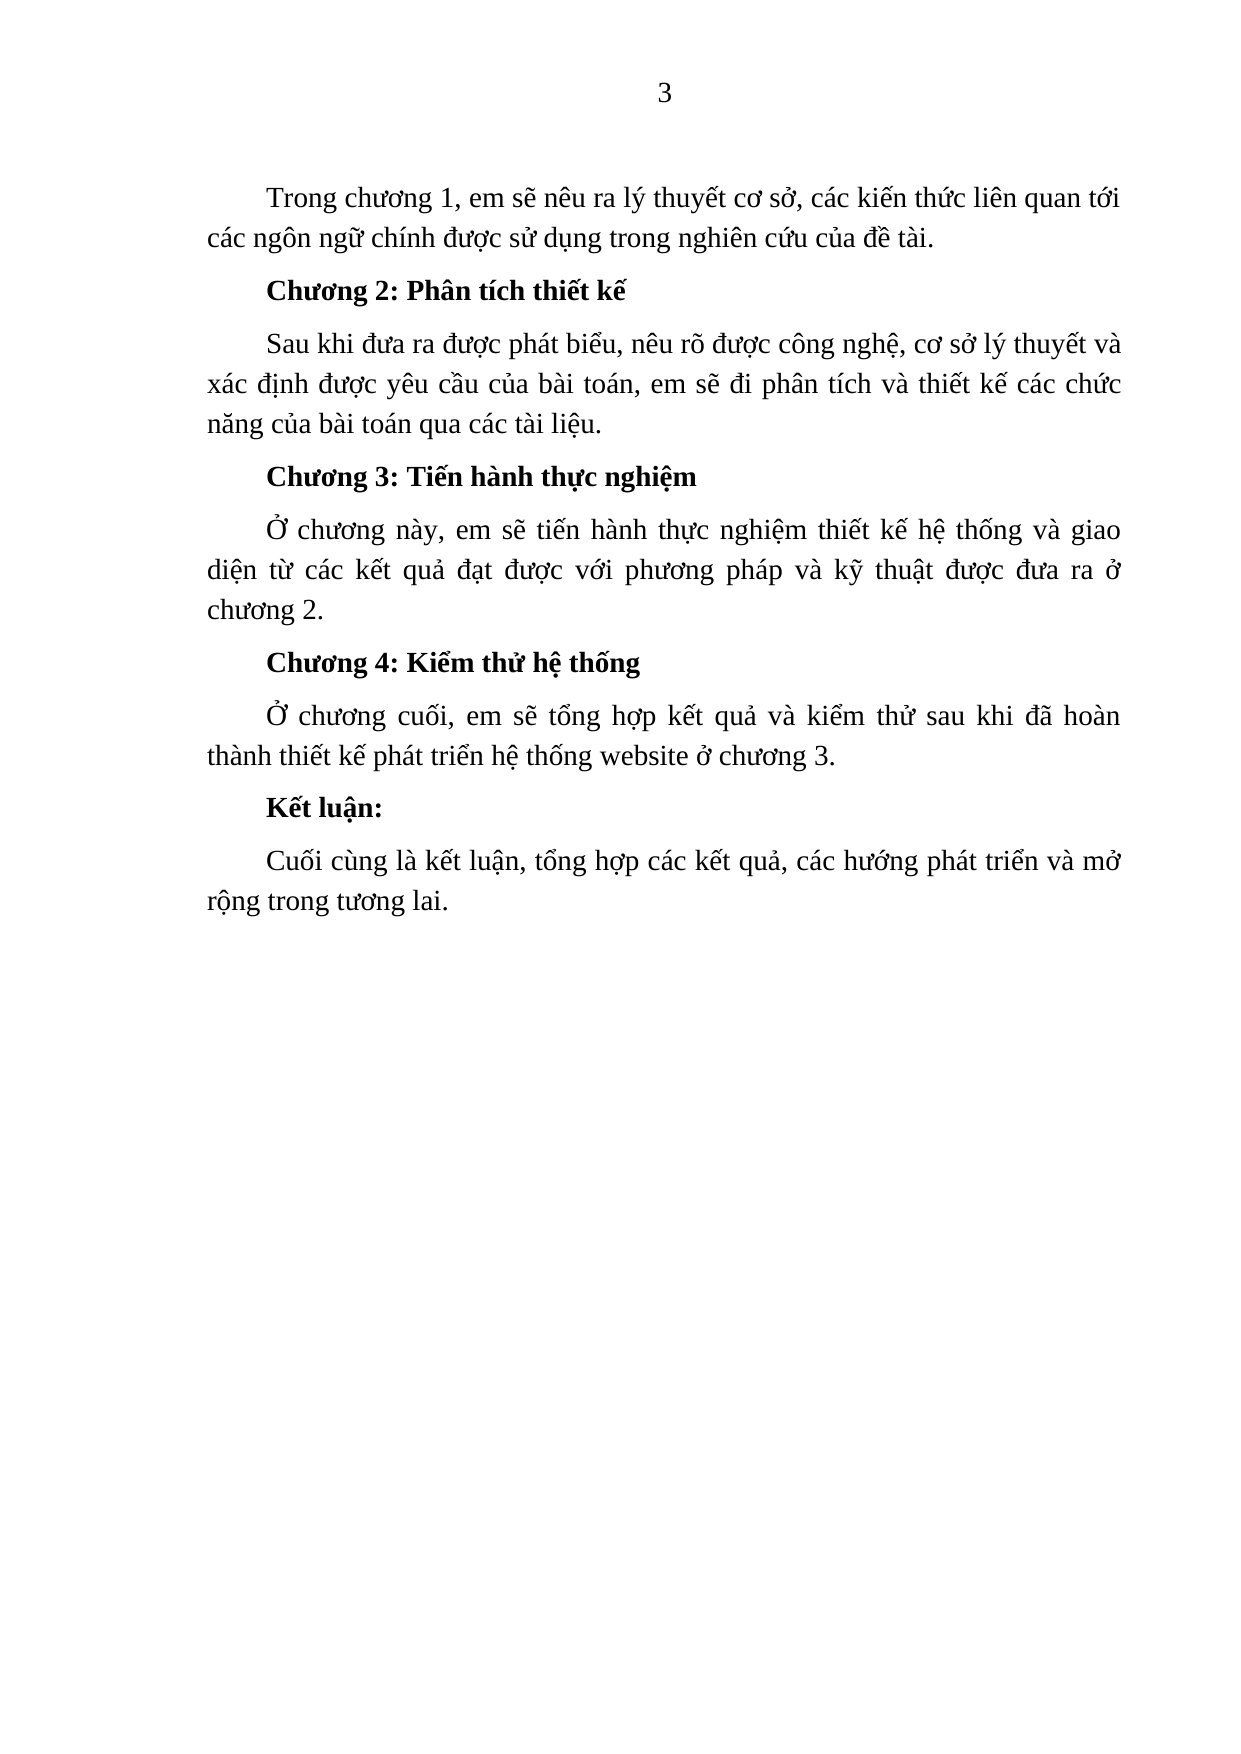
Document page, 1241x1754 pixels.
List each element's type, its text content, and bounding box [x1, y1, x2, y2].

text Kết luận: [207, 791, 1122, 824]
text Chương 4: Kiểm thử hệ thống [207, 645, 1122, 678]
text Chương 2: Phân tích thiết kế [207, 273, 1122, 307]
text Chương 3: Tiến hành thực nghiệm [207, 459, 1122, 493]
text Ở chương này, em sẽ tiến hành thực nghiệm thiết kế hệ thống và giao diện từ các kết quả đạt được với phương pháp và kỹ thuật được đưa ra ở chương 2. [207, 512, 1122, 626]
text Ở chương cuối, em sẽ tổng hợp kết quả và kiểm thử sau khi đã hoàn thành thiết kế phát triển hệ thống website ở chương 3. [207, 698, 1122, 771]
text Cuối cùng là kết luận, tổng hợp các kết quả, các hướng phát triển và mở rộng trong tương lai. [207, 843, 1122, 917]
text Trong chương 1, em sẽ nêu ra lý thuyết cơ sở, các kiến thức liên quan tới các ngôn ngữ chính được sử dụng trong nghiên cứu của đề tài. [207, 180, 1122, 254]
text Sau khi đưa ra được phát biểu, nêu rõ được công nghệ, cơ sở lý thuyết và xác định được yêu cầu của bài toán, em sẽ đi phân tích và thiết kế các chức năng của bài toán qua các tài liệu. [207, 326, 1122, 440]
